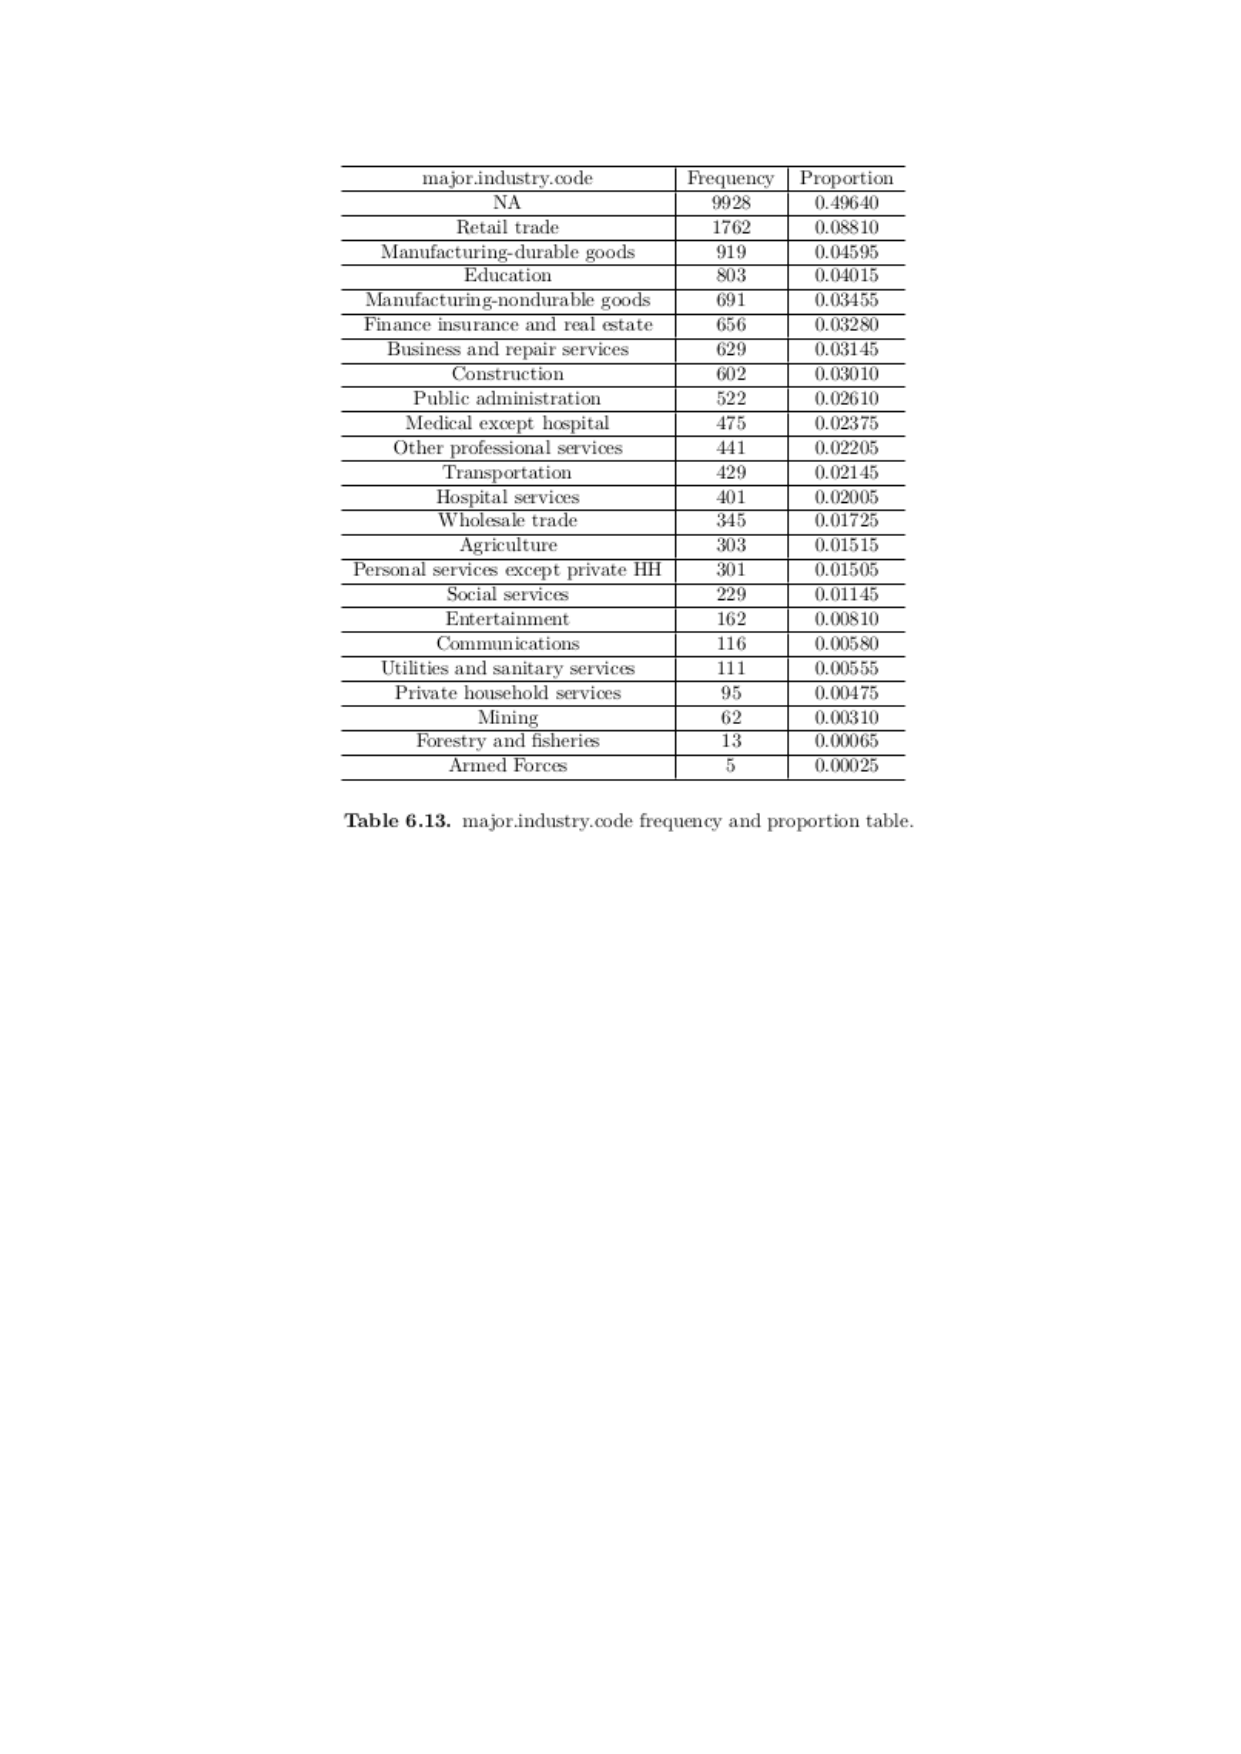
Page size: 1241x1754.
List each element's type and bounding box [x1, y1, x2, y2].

picture [150, 150, 1091, 909]
